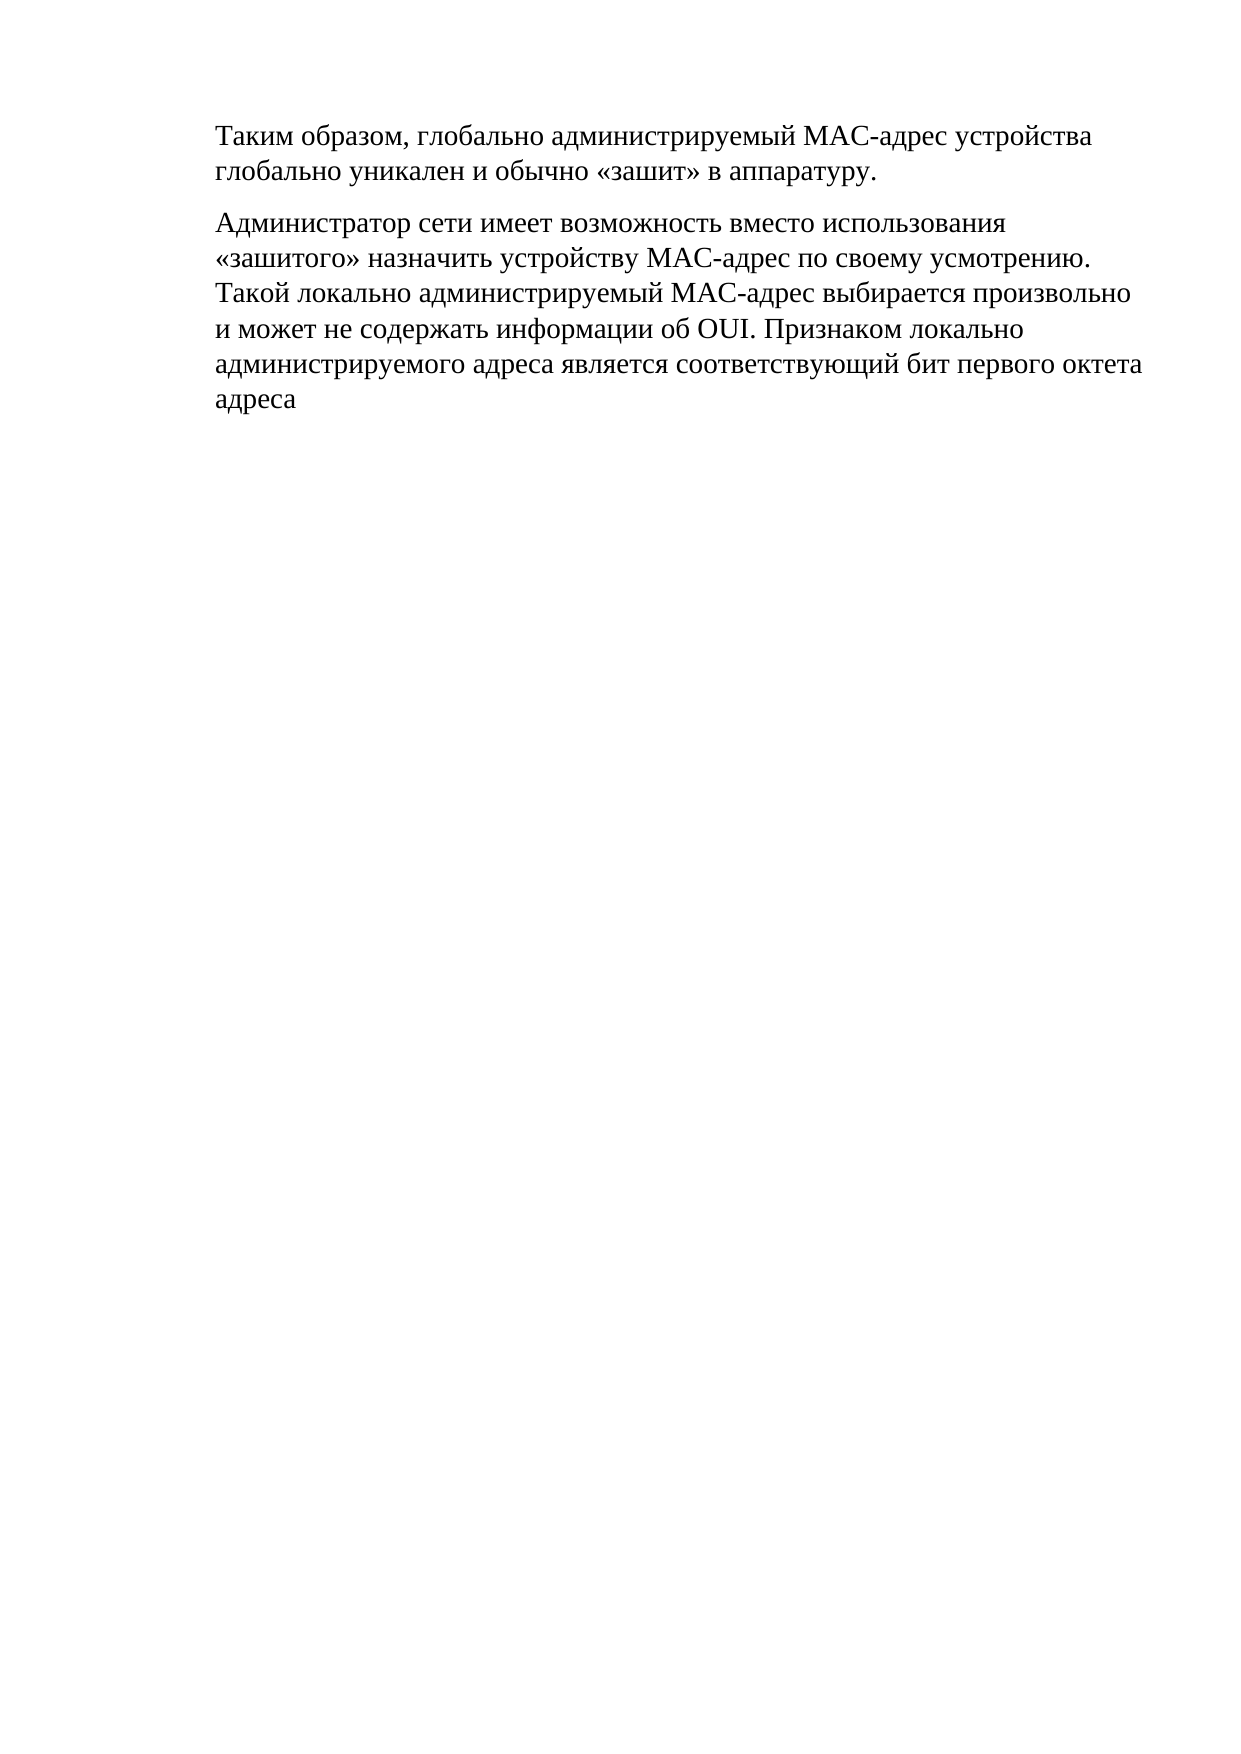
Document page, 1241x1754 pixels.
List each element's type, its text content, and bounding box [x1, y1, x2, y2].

text Администратор сети имеет возможность вместо использования «зашитого» назначить устройству MAC-адрес по своему усмотрению. Такой локально администрируемый MAC-адрес выбирается произвольно и может не содержать информации об OUI. Признаком локально администрируемого адреса является соответствующий бит первого октета адреса [215, 205, 1152, 415]
text Таким образом, глобально администрируемый MAC-адрес устройства глобально уникален и обычно «зашит» в аппаратуру. [215, 118, 1152, 187]
